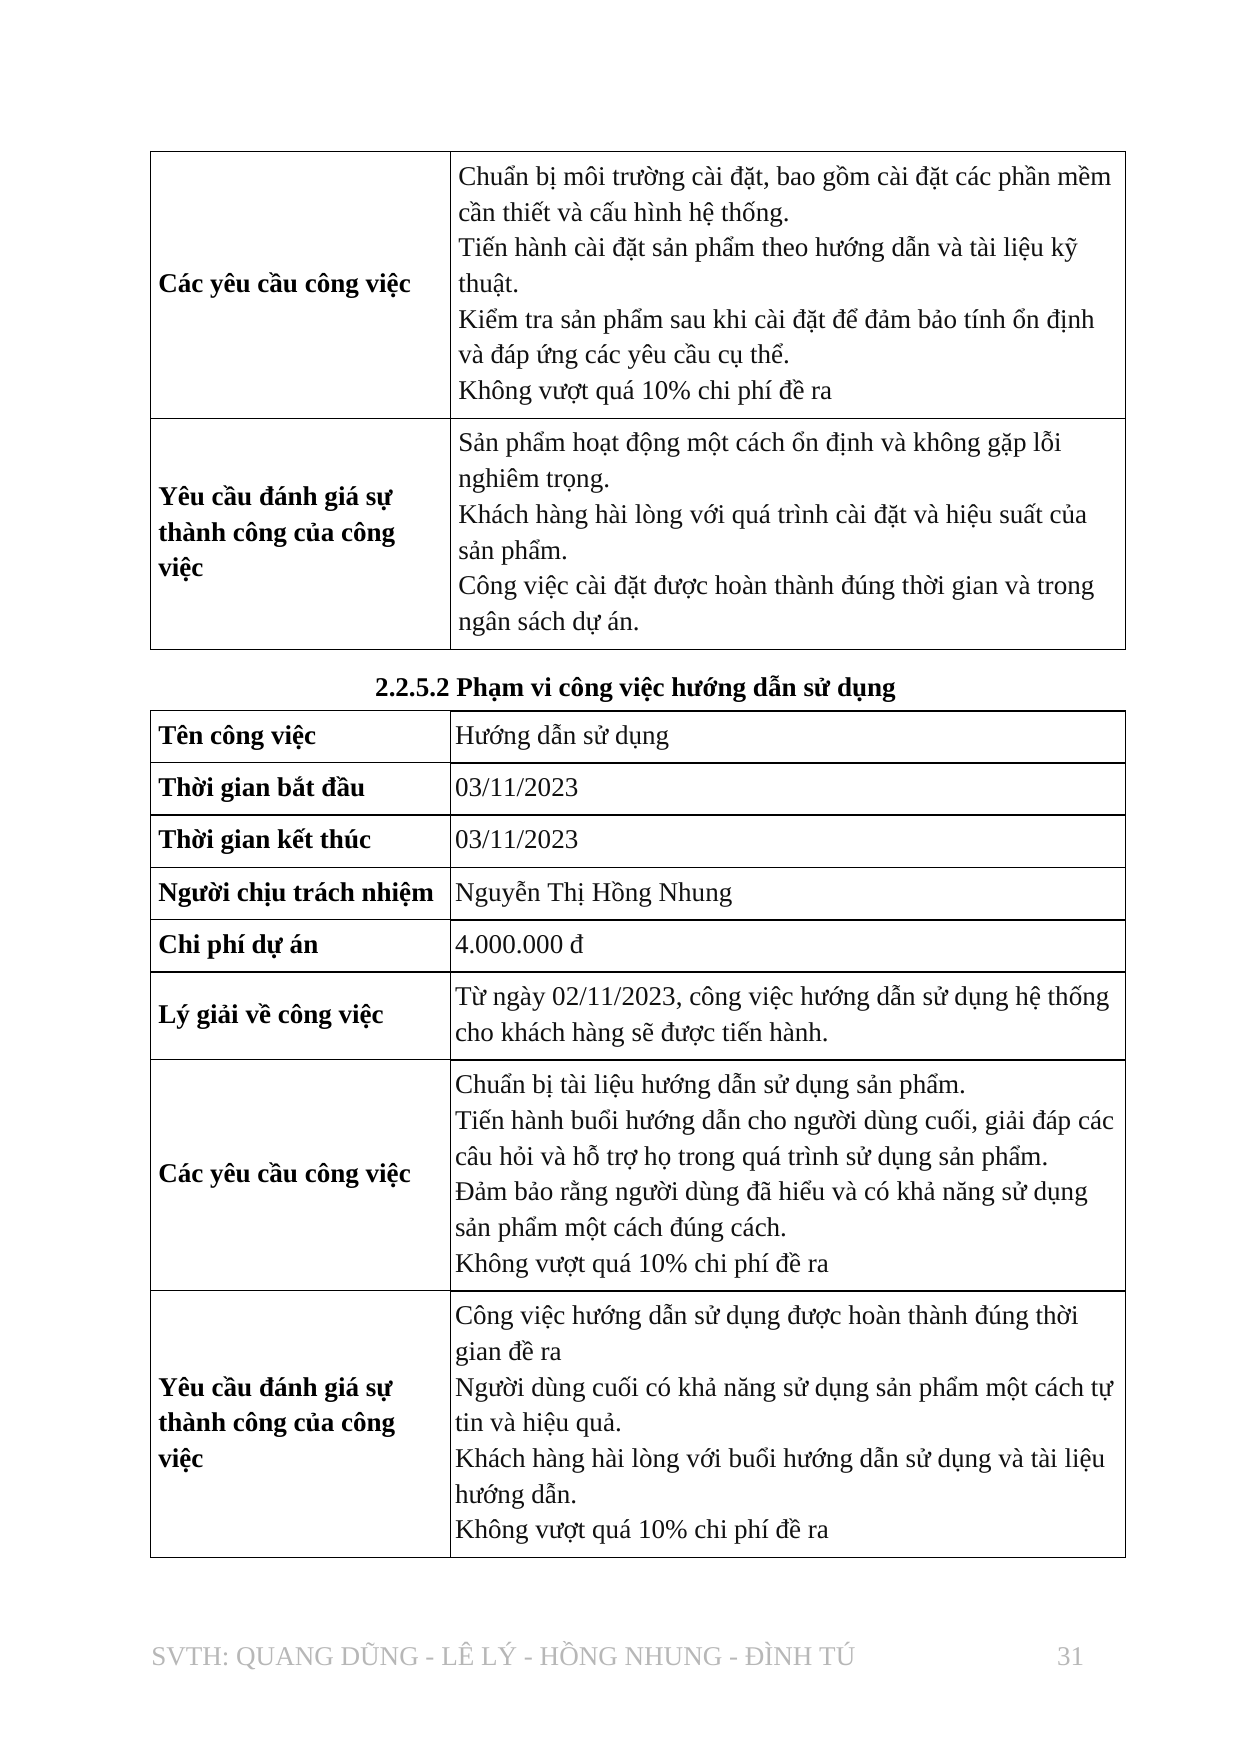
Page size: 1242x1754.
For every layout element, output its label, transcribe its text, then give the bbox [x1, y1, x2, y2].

table_cell Nguyễn Thị Hồng Nhung [451, 868, 1125, 919]
table_header Tên công việc [151, 711, 450, 762]
table_cell Người chịu trách nhiệm [151, 868, 450, 919]
table_cell 03/11/2023 [451, 816, 1125, 867]
table_cell Sản phẩm hoạt động một cách ổn định và không gặp lỗi nghiêm trọng. Khách hàng hài lòng với quá trình cài đặt và hiệu suất của sản phẩm. Công việc cài đặt được hoàn thành đúng thời gian và trong ngân sách dự án. [451, 419, 1125, 648]
table_cell Yêu cầu đánh giá sự thành công của công việc [151, 1291, 450, 1557]
table_cell 03/11/2023 [451, 764, 1125, 814]
table_cell 4.000.000 đ [451, 921, 1125, 971]
table_cell Các yêu cầu công việc [151, 1060, 450, 1290]
table_cell Yêu cầu đánh giá sự thành công của công việc [151, 419, 450, 648]
table_cell Thời gian bắt đầu [151, 763, 450, 814]
table_header Hướng dẫn sử dụng [451, 712, 1125, 762]
table_cell Chuẩn bị tài liệu hướng dẫn sử dụng sản phẩm. Tiến hành buổi hướng dẫn cho người dùng cuối, giải đáp các câu hỏi và hỗ trợ họ trong quá trình sử dụng sản phẩm. Đảm bảo rằng người dùng đã hiểu và có khả năng sử dụng sản phẩm một cách đúng cách. Không vượt quá 10% chi phí đề ra [451, 1061, 1125, 1290]
table_cell Lý giải về công việc [151, 973, 450, 1059]
subtitle 2.2.5.2 Phạm vi công việc hướng dẫn sử dụng [300, 671, 1090, 702]
table_cell Công việc hướng dẫn sử dụng được hoàn thành đúng thời gian đề ra Người dùng cuối có khả năng sử dụng sản phẩm một cách tự tin và hiệu quả. Khách hàng hài lòng với buổi hướng dẫn sử dụng và tài liệu hướng dẫn. Không vượt quá 10% chi phí đề ra [451, 1292, 1125, 1557]
table_cell Các yêu cầu công việc [151, 152, 450, 417]
table_cell Thời gian kết thúc [151, 816, 450, 867]
table_cell Từ ngày 02/11/2023, công việc hướng dẫn sử dụng hệ thống cho khách hàng sẽ được tiến hành. [451, 973, 1125, 1059]
table_cell Chuẩn bị môi trường cài đặt, bao gồm cài đặt các phần mềm cần thiết và cấu hình hệ thống. Tiến hành cài đặt sản phẩm theo hướng dẫn và tài liệu kỹ thuật. Kiểm tra sản phẩm sau khi cài đặt để đảm bảo tính ổn định và đáp ứng các yêu cầu cụ thể. Không vượt quá 10% chi phí đề ra [451, 152, 1125, 417]
table_cell Chi phí dự án [151, 920, 450, 971]
